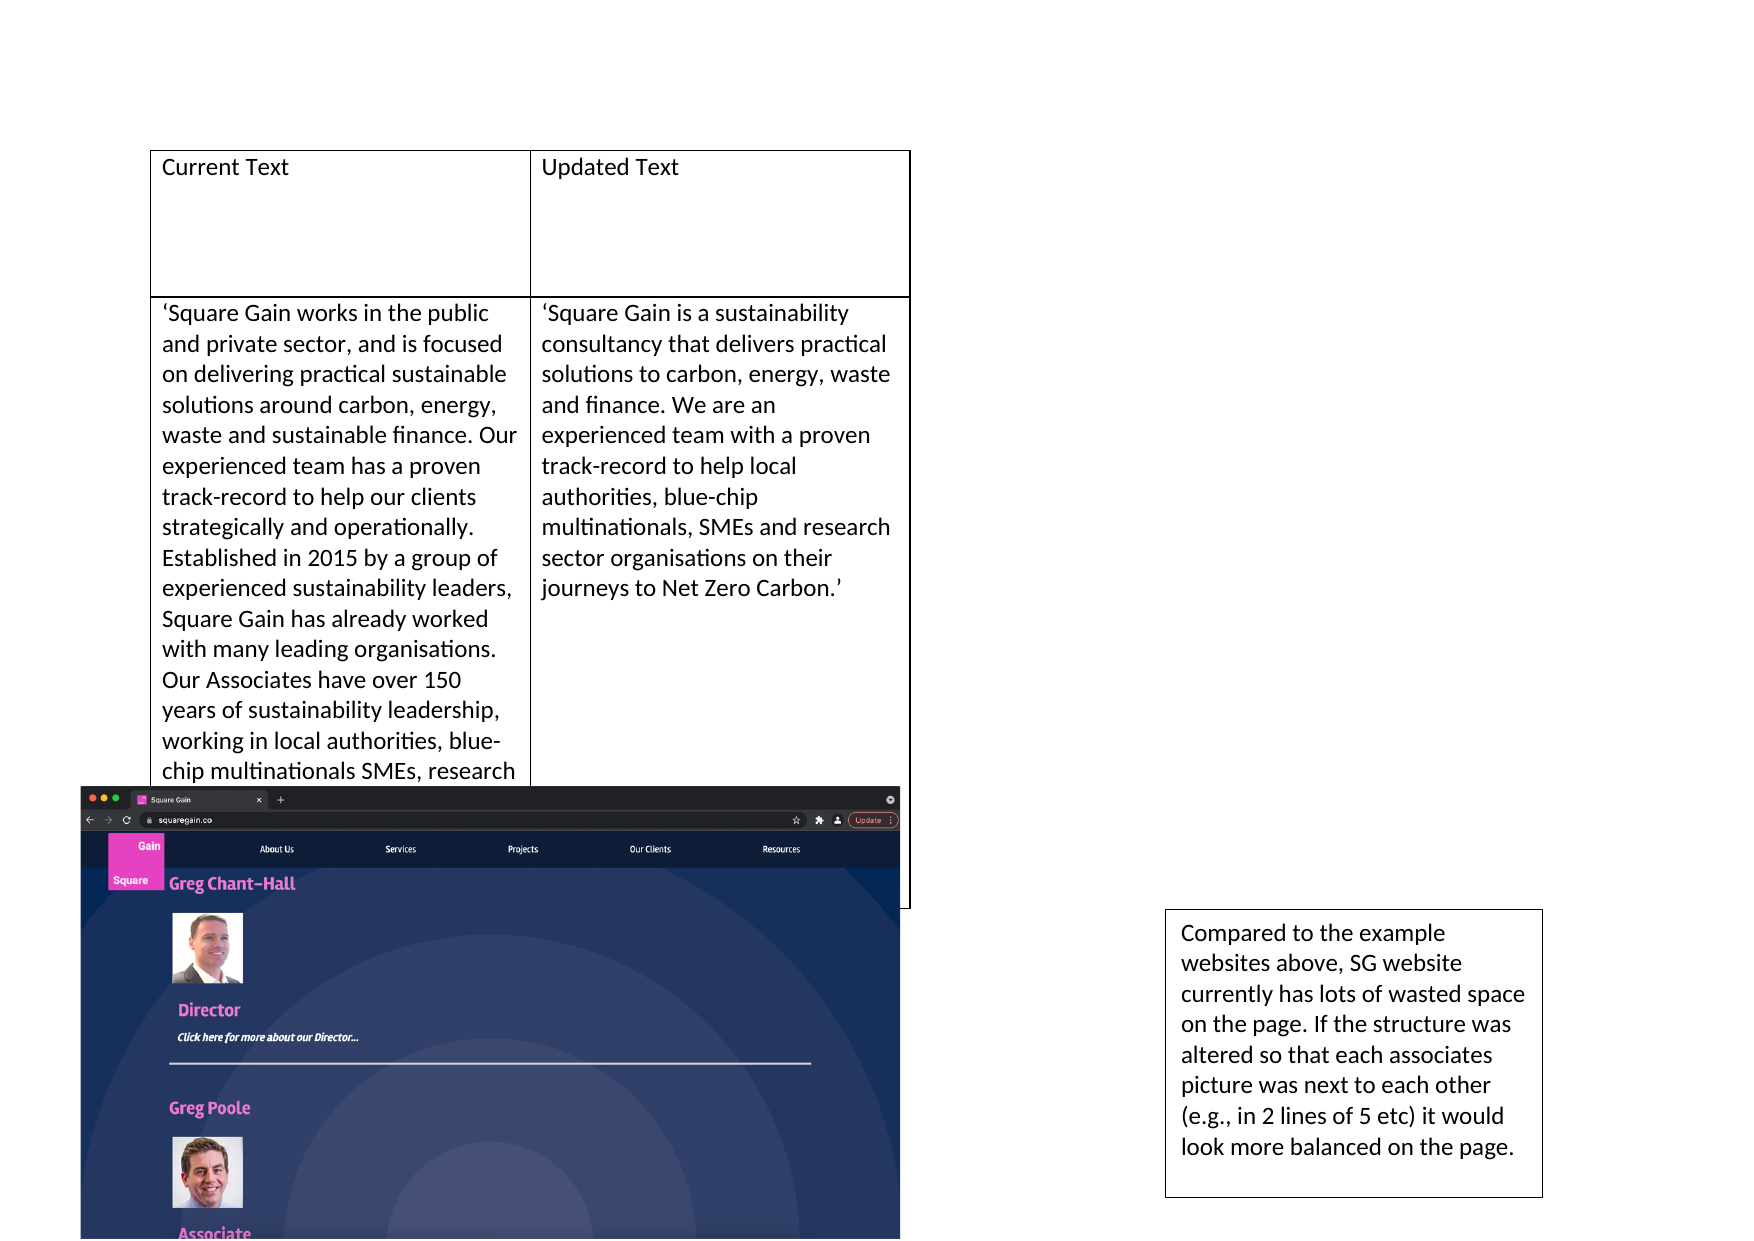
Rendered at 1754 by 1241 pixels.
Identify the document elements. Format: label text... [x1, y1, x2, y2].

table_header Current Text [151, 151, 530, 296]
table_cell ‘Square Gain is a sustainability consultancy that delivers practical solutions to carbon, energy, waste and finance. We are an experienced team with a proven track-record to help local authorities, blue-chip multinationals, SMEs and research sector organisations on their journeys to Net Zero Carbon.’ [531, 298, 909, 908]
picture [79, 786, 900, 1238]
table_cell ‘Square Gain works in the public and private sector, and is focused on delivering practical sustainable solutions around carbon, energy, waste and sustainable finance. Our experienced team has a proven track-record to help our clients strategically and operationally. Established in 2015 by a group of experienced sustainability leaders, Square Gain has already worked with many leading organisations. Our Associates have over 150 years of sustainability leadership, working in local authorities, blue-chip multinationals SMEs, research and third sector organisations. We are a Cyber Essentials Certified company.’ [151, 298, 530, 786]
table_header Updated Text [531, 151, 909, 296]
